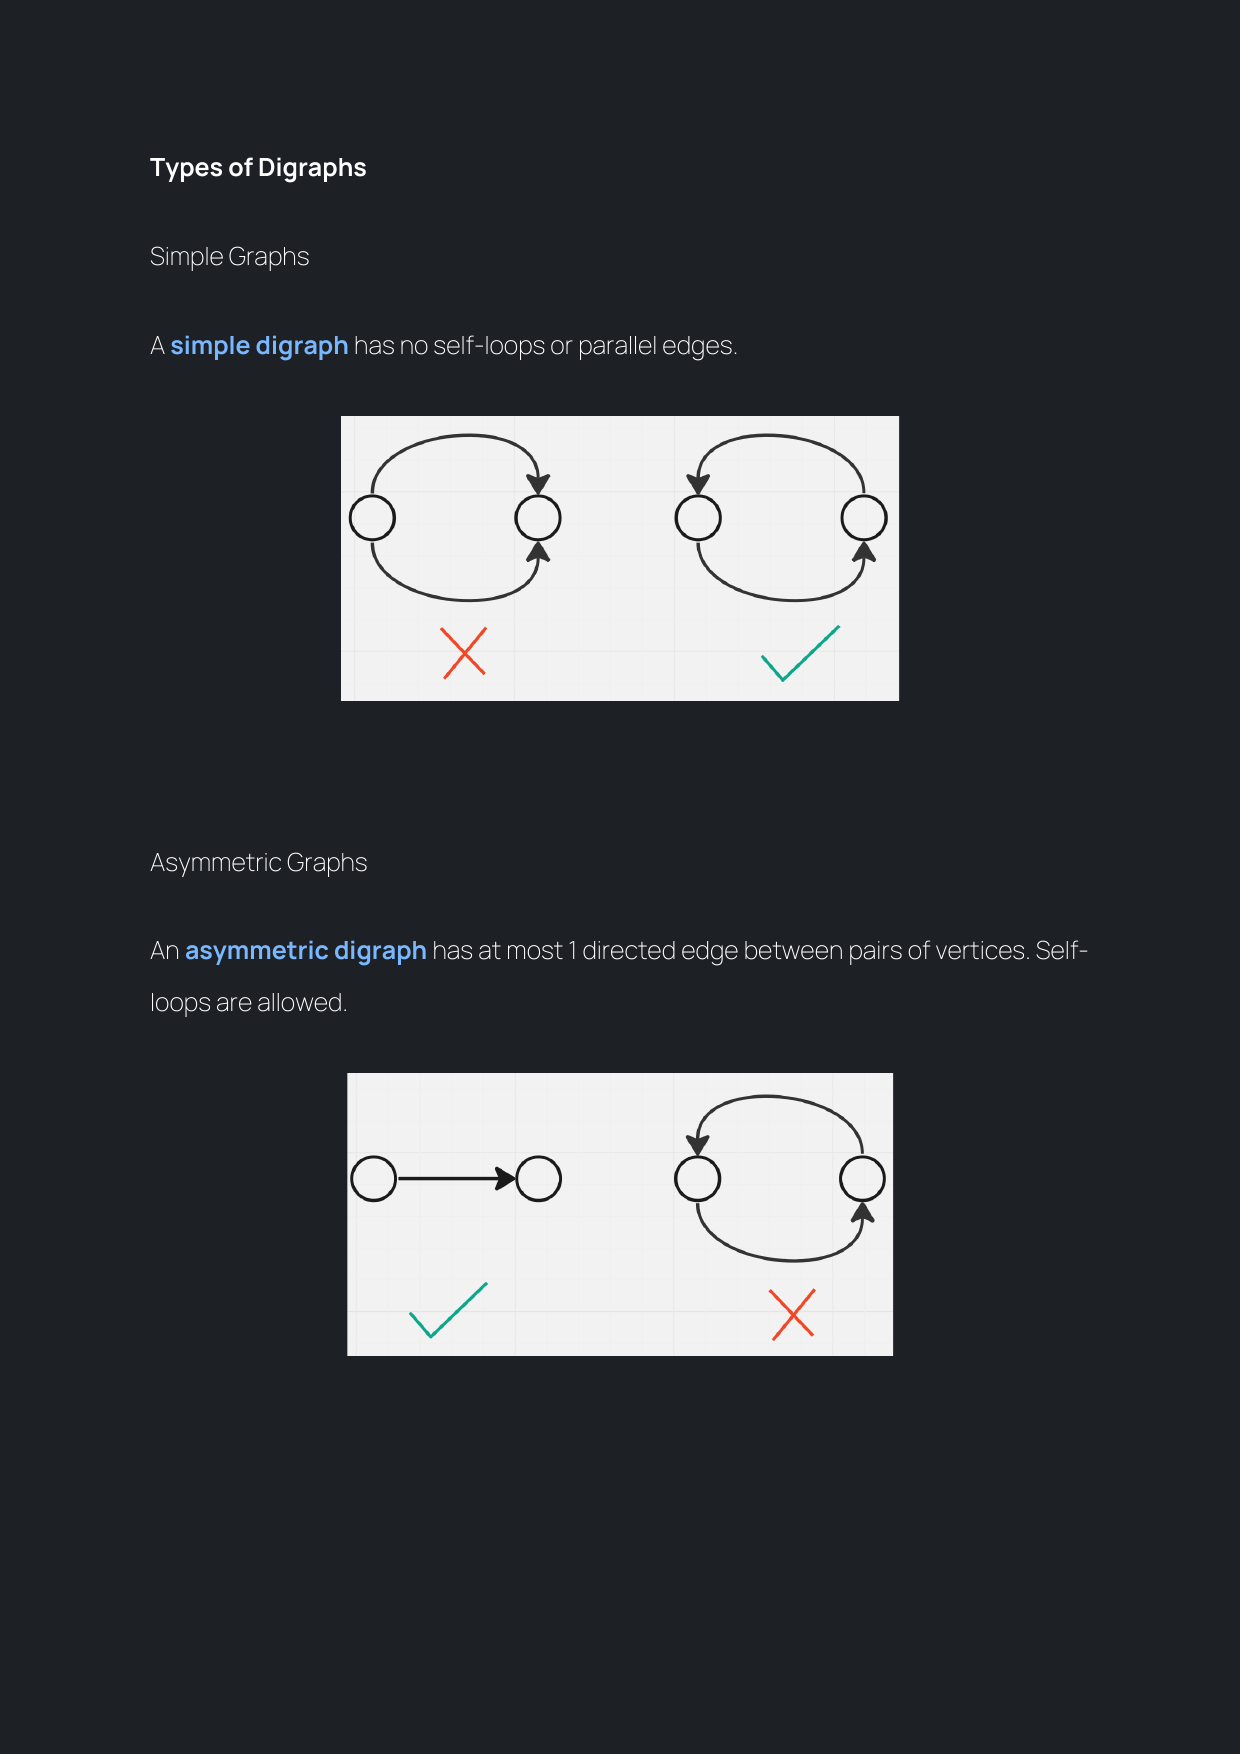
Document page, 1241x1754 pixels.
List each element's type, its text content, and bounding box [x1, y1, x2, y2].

subtitle Types of Digraphs [150, 150, 1090, 184]
subtitle Simple Graphs [150, 239, 1090, 273]
text A simple digraph has no self-loops or parallel edges. [150, 327, 1090, 362]
picture [347, 1073, 894, 1356]
subtitle Asymmetric Graphs [150, 844, 1090, 878]
text An asymmetric digraph has at most 1 directed edge between pairs of vertices. Self-loops are allowed. [150, 933, 1090, 1018]
picture [341, 416, 900, 701]
